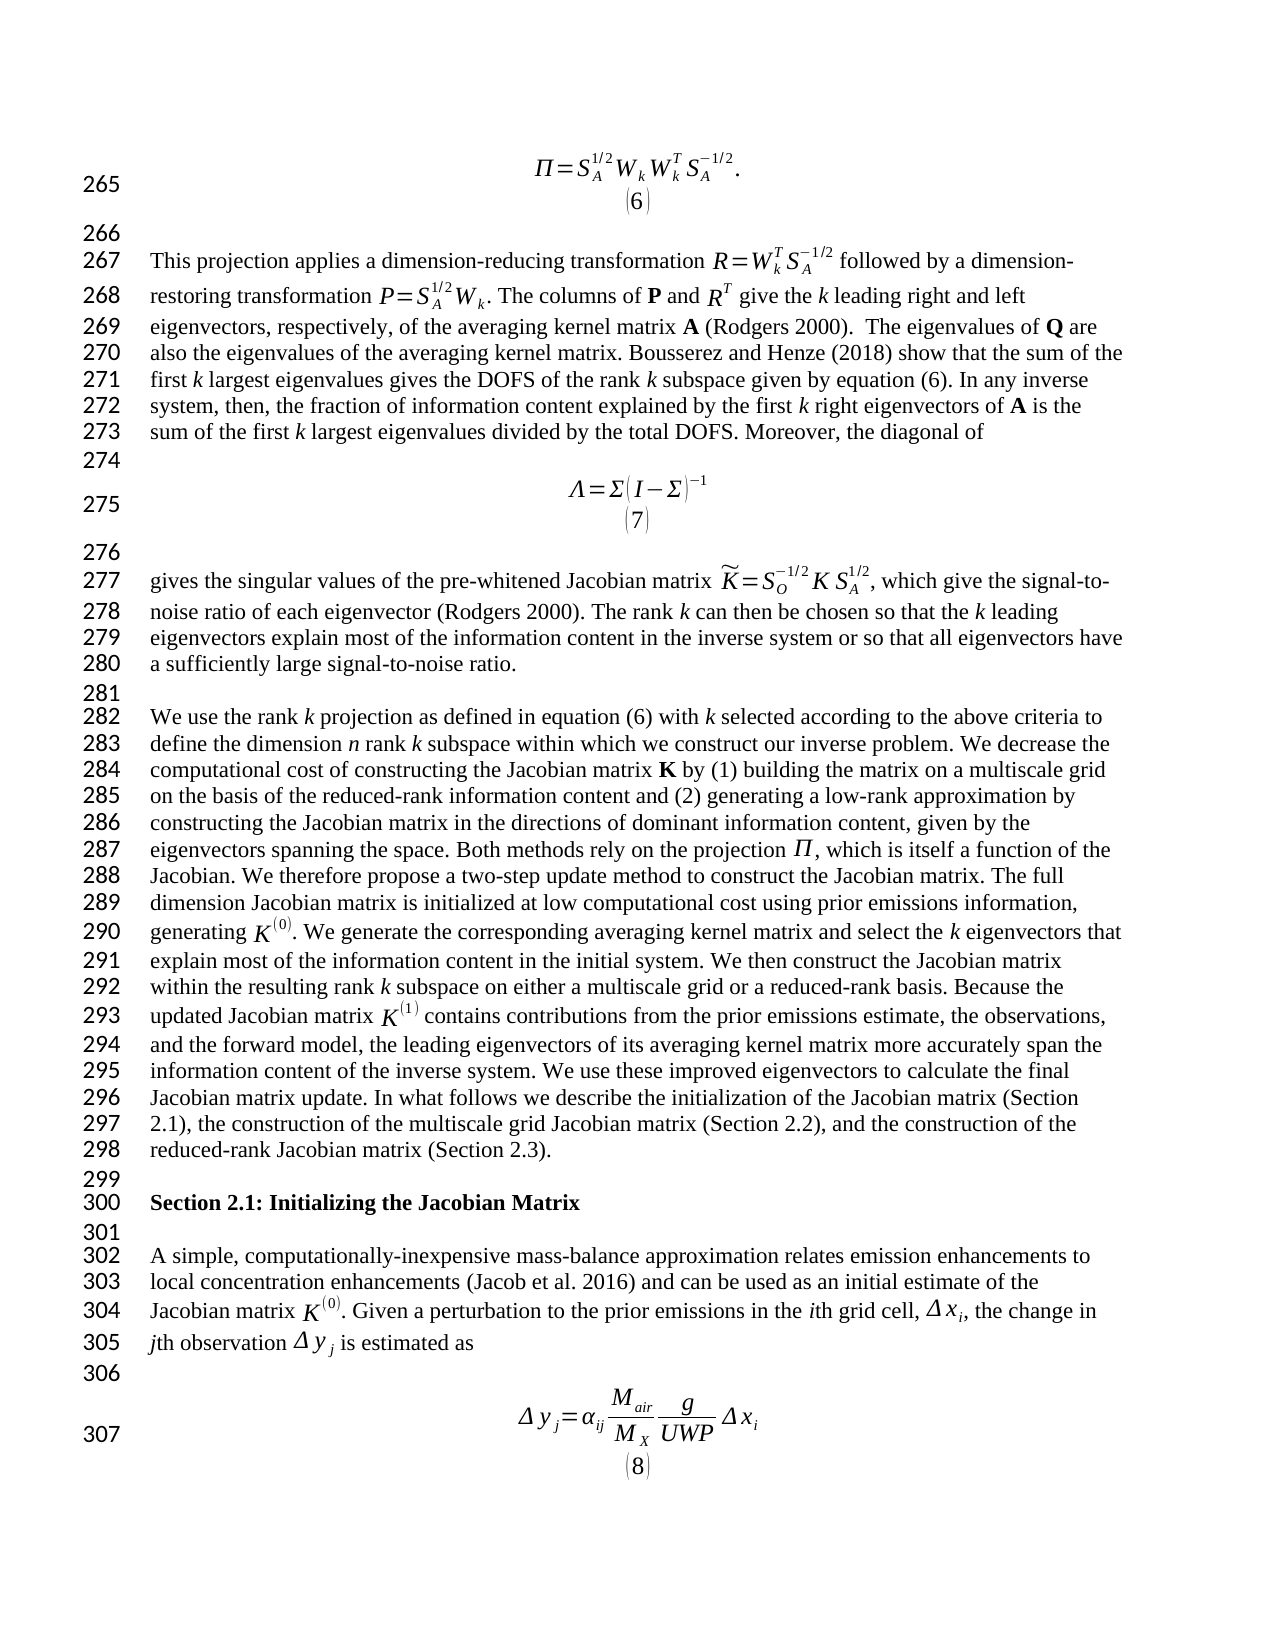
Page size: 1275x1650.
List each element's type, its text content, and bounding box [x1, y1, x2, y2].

text A simple, computationally-inexpensive mass-balance approximation relates emission enhancements to local concentration enhancements (Jacob et al. 2016) and can be used as an initial estimate of the Jacobian matrix . Given a perturbation to the prior emissions in the ith grid cell, , the change in jth observation is estimated as [150, 1242, 1125, 1358]
text We use the rank k projection as defined in equation (6) with k selected according to the above criteria to define the dimension n rank k subspace within which we construct our inverse problem. We decrease the computational cost of constructing the Jacobian matrix K by (1) building the matrix on a multiscale grid on the basis of the reduced-rank information content and (2) generating a low-rank approximation by constructing the Jacobian matrix in the directions of dominant information content, given by the eigenvectors spanning the space. Both methods rely on the projection , which is itself a function of the Jacobian. We therefore propose a two-step update method to construct the Jacobian matrix. The full dimension Jacobian matrix is initialized at low computational cost using prior emissions information, generating . We generate the corresponding averaging kernel matrix and select the k eigenvectors that explain most of the information content in the initial system. We then construct the Jacobian matrix within the resulting rank k subspace on either a multiscale grid or a reduced-rank basis. Because the updated Jacobian matrix contains contributions from the prior emissions estimate, the observations, and the forward model, the leading eigenvectors of its averaging kernel matrix more accurately span the information content of the inverse system. We use these improved eigenvectors to calculate the final Jacobian matrix update. In what follows we describe the initialization of the Jacobian matrix (Section 2.1), the construction of the multiscale grid Jacobian matrix (Section 2.2), and the construction of the reduced-rank Jacobian matrix (Section 2.3). [150, 703, 1125, 1163]
text This projection applies a dimension-reducing transformation followed by a dimension-restoring transformation . The columns of P and give the k leading right and left eigenvectors, respectively, of the averaging kernel matrix A (Rodgers 2000). The eigenvalues of Q are also the eigenvalues of the averaging kernel matrix. Bousserez and Henze (2018) show that the sum of the first k largest eigenvalues gives the DOFS of the rank k subspace given by equation (6). In any inverse system, then, the fraction of information content explained by the first k right eigenvectors of A is the sum of the first k largest eigenvalues divided by the total DOFS. Moreover, the diagonal of [150, 243, 1125, 445]
text Section 2.1: Initializing the Jacobian Matrix [150, 1189, 1125, 1216]
text gives the singular values of the pre-whitened Jacobian matrix , which give the signal-to-noise ratio of each eigenvector (Rodgers 2000). The rank k can then be chosen so that the k leading eigenvectors explain most of the information content in the inverse system or so that all eigenvectors have a sufficiently large signal-to-noise ratio. [150, 563, 1125, 677]
